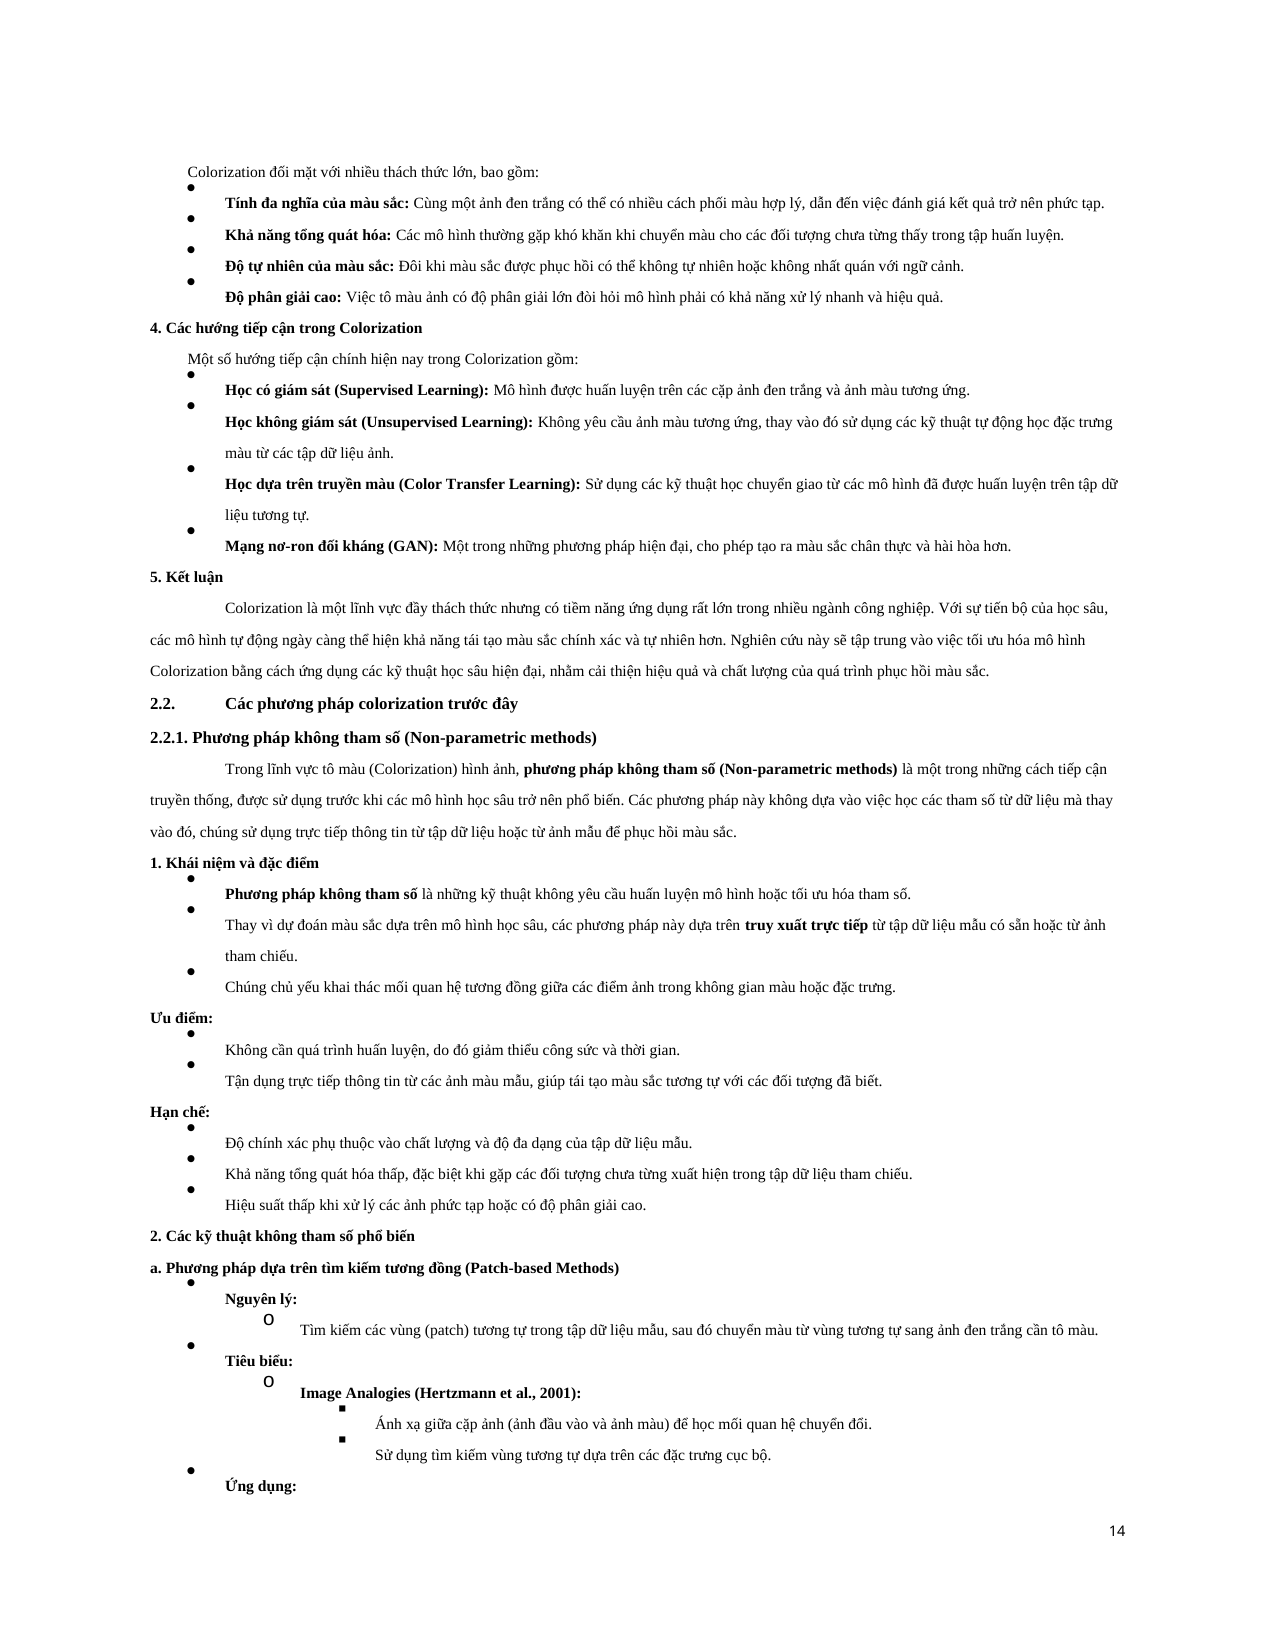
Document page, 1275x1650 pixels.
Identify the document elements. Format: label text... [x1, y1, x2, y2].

list Tiêu biểu: [187, 1339, 1125, 1370]
text Colorization là một lĩnh vực đầy thách thức nhưng có tiềm năng ứng dụng rất lớn trong nhiều ngành công nghiệp. Với sự tiến bộ của học sâu, các mô hình tự động ngày càng thể hiện khả năng tái tạo màu sắc chính xác và tự nhiên hơn. Nghiên cứu này sẽ tập trung vào việc tối ưu hóa mô hình Colorization bằng cách ứng dụng các kỹ thuật học sâu hiện đại, nhằm cải thiện hiệu quả và chất lượng của quá trình phục hồi màu sắc. [150, 586, 1125, 679]
list Hiệu suất thấp khi xử lý các ảnh phức tạp hoặc có độ phân giải cao. [187, 1183, 1125, 1214]
list Image Analogies (Hertzmann et al., 2001): [262, 1370, 1125, 1402]
text 2.2.1. Phương pháp không tham số (Non-parametric methods) [150, 713, 1125, 747]
list Khả năng tổng quát hóa: Các mô hình thường gặp khó khăn khi chuyển màu cho các đối tượng chưa từng thấy trong tập huấn luyện. [187, 212, 1125, 243]
list Độ chính xác phụ thuộc vào chất lượng và độ đa dạng của tập dữ liệu mẫu. [187, 1121, 1125, 1152]
text 4. Các hướng tiếp cận trong Colorization [150, 306, 1125, 337]
list Học dựa trên truyền màu (Color Transfer Learning): Sử dụng các kỹ thuật học chuyển giao từ các mô hình đã được huấn luyện trên tập dữ liệu tương tự. [187, 461, 1125, 524]
list Thay vì dự đoán màu sắc dựa trên mô hình học sâu, các phương pháp này dựa trên truy xuất trực tiếp từ tập dữ liệu mẫu có sẵn hoặc từ ảnh tham chiếu. [187, 903, 1125, 965]
list Tìm kiếm các vùng (patch) tương tự trong tập dữ liệu mẫu, sau đó chuyển màu từ vùng tương tự sang ảnh đen trắng cần tô màu. [262, 1307, 1125, 1339]
text 2.2. Các phương pháp colorization trước đây [150, 679, 1125, 713]
list Phương pháp không tham số là những kỹ thuật không yêu cầu huấn luyện mô hình hoặc tối ưu hóa tham số. [187, 871, 1125, 903]
list Khả năng tổng quát hóa thấp, đặc biệt khi gặp các đối tượng chưa từng xuất hiện trong tập dữ liệu tham chiếu. [187, 1152, 1125, 1183]
list Độ phân giải cao: Việc tô màu ảnh có độ phân giải lớn đòi hỏi mô hình phải có khả năng xử lý nhanh và hiệu quả. [187, 274, 1125, 306]
text a. Phương pháp dựa trên tìm kiếm tương đồng (Patch-based Methods) [150, 1245, 1125, 1276]
list Độ tự nhiên của màu sắc: Đôi khi màu sắc được phục hồi có thể không tự nhiên hoặc không nhất quán với ngữ cảnh. [187, 243, 1125, 274]
list Mạng nơ-ron đối kháng (GAN): Một trong những phương pháp hiện đại, cho phép tạo ra màu sắc chân thực và hài hòa hơn. [187, 524, 1125, 555]
list Sử dụng tìm kiếm vùng tương tự dựa trên các đặc trưng cục bộ. [337, 1433, 1125, 1464]
text Colorization đối mặt với nhiều thách thức lớn, bao gồm: [150, 150, 1125, 181]
text Ưu điểm: [150, 996, 1125, 1027]
text 5. Kết luận [150, 555, 1125, 586]
list Tính đa nghĩa của màu sắc: Cùng một ảnh đen trắng có thể có nhiều cách phối màu hợp lý, dẫn đến việc đánh giá kết quả trở nên phức tạp. [187, 181, 1125, 212]
text Hạn chế: [150, 1089, 1125, 1121]
list Học không giám sát (Unsupervised Learning): Không yêu cầu ảnh màu tương ứng, thay vào đó sử dụng các kỹ thuật tự động học đặc trưng màu từ các tập dữ liệu ảnh. [187, 399, 1125, 461]
text Trong lĩnh vực tô màu (Colorization) hình ảnh, phương pháp không tham số (Non-parametric methods) là một trong những cách tiếp cận truyền thống, được sử dụng trước khi các mô hình học sâu trở nên phổ biến. Các phương pháp này không dựa vào việc học các tham số từ dữ liệu mà thay vào đó, chúng sử dụng trực tiếp thông tin từ tập dữ liệu hoặc từ ảnh mẫu để phục hồi màu sắc. [150, 747, 1125, 840]
list Tận dụng trực tiếp thông tin từ các ảnh màu mẫu, giúp tái tạo màu sắc tương tự với các đối tượng đã biết. [187, 1058, 1125, 1089]
text Một số hướng tiếp cận chính hiện nay trong Colorization gồm: [150, 337, 1125, 368]
list Chúng chủ yếu khai thác mối quan hệ tương đồng giữa các điểm ảnh trong không gian màu hoặc đặc trưng. [187, 965, 1125, 996]
list Nguyên lý: [187, 1276, 1125, 1307]
text 1. Khái niệm và đặc điểm [150, 840, 1125, 871]
text 2. Các kỹ thuật không tham số phổ biến [150, 1214, 1125, 1245]
list Không cần quá trình huấn luyện, do đó giảm thiểu công sức và thời gian. [187, 1027, 1125, 1058]
list Ánh xạ giữa cặp ảnh (ảnh đầu vào và ảnh màu) để học mối quan hệ chuyển đổi. [337, 1402, 1125, 1433]
list Ứng dụng: [187, 1464, 1125, 1495]
list Học có giám sát (Supervised Learning): Mô hình được huấn luyện trên các cặp ảnh đen trắng và ảnh màu tương ứng. [187, 368, 1125, 399]
